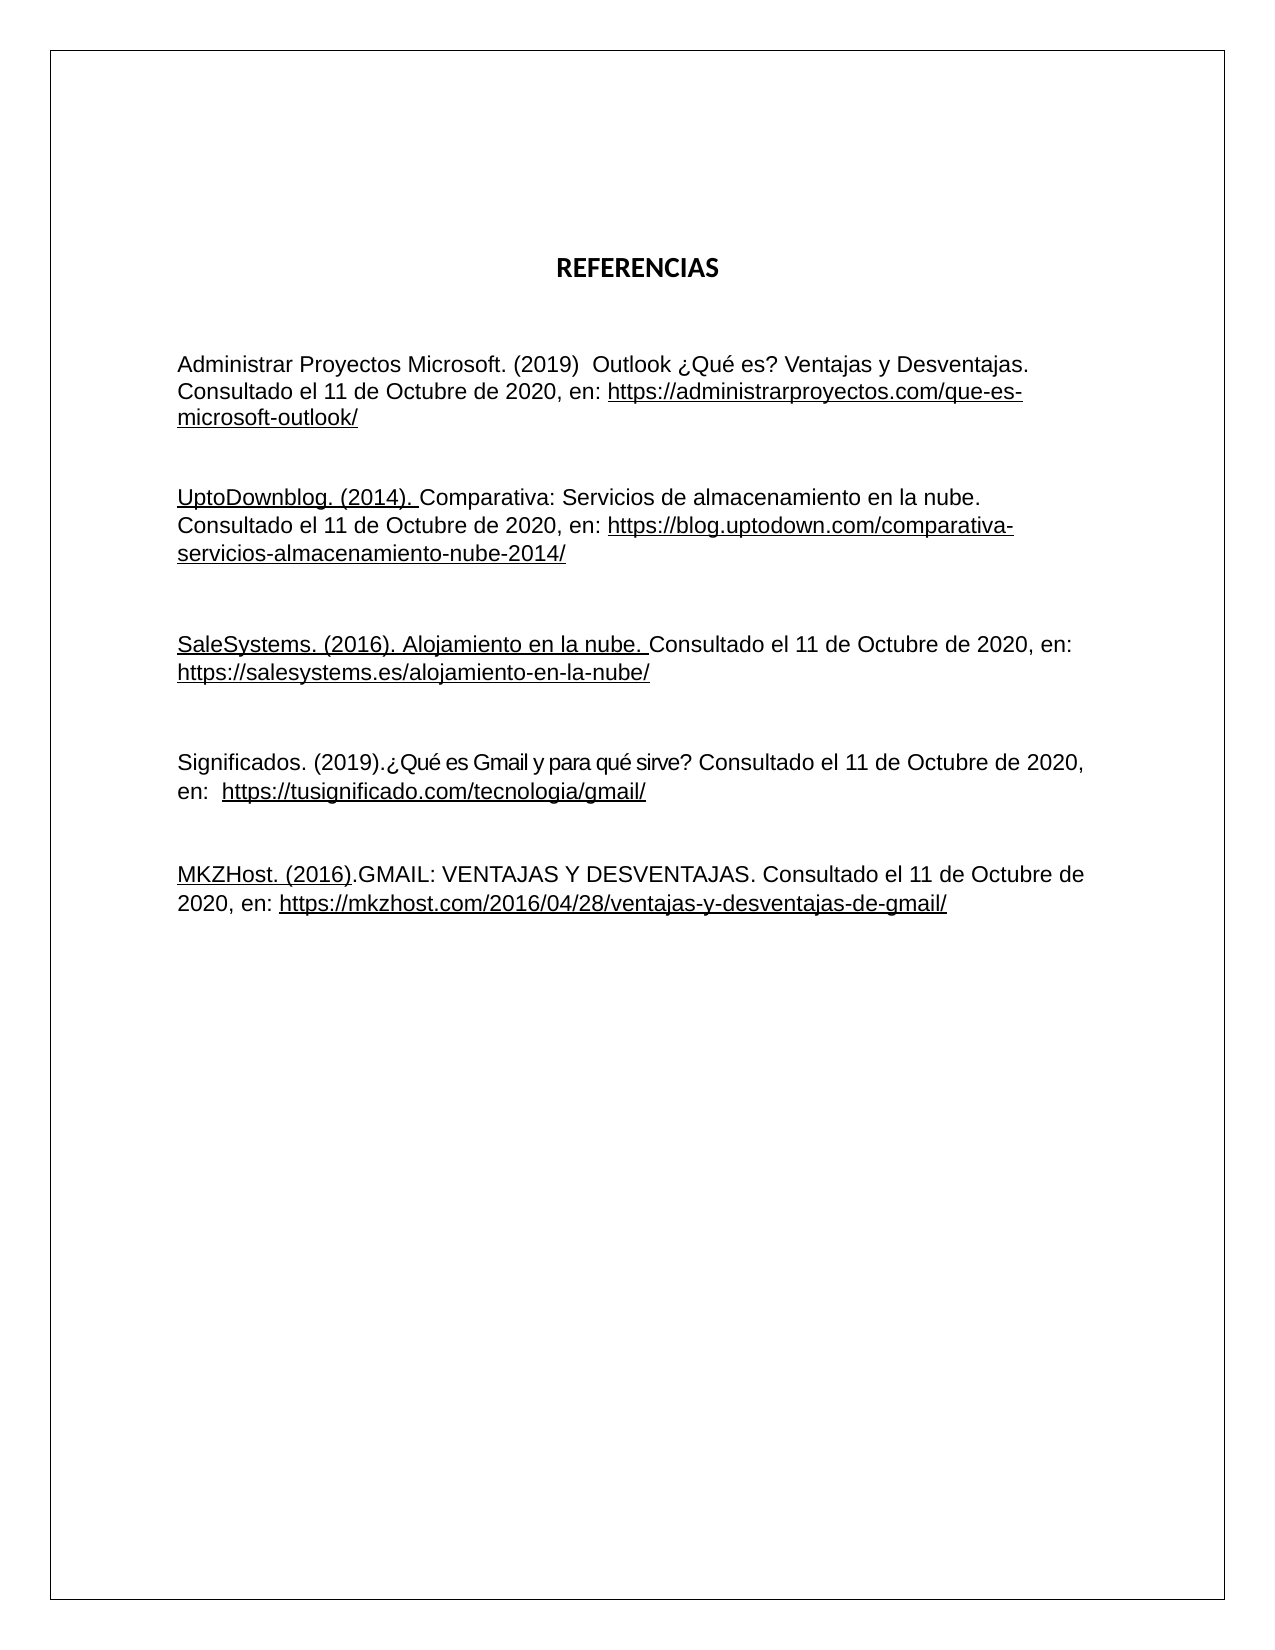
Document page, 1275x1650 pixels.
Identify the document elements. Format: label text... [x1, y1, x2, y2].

subtitle Significados. (2019).¿Qué es Gmail y para qué sirve? Consultado el 11 de Octubre de 2020, en: https://tusignificado.com/tecnologia/gmail/ [177, 749, 1098, 804]
text REFERENCIAS [177, 249, 1098, 285]
text UptoDownblog. (2014). Comparativa: Servicios de almacenamiento en la nube. Consultado el 11 de Octubre de 2020, en: https://blog.uptodown.com/comparativa-servicios-almacenamiento-nube-2014/ [177, 483, 1098, 567]
text SaleSystems. (2016). Alojamiento en la nube. Consultado el 11 de Octubre de 2020, en: https://salesystems.es/alojamiento-en-la-nube/ [177, 631, 1098, 685]
text Administrar Proyectos Microsoft. (2019) Outlook ¿Qué es? Ventajas y Desventajas. Consultado el 11 de Octubre de 2020, en: https://administrarproyectos.com/que-es-microsoft-outlook/ [177, 351, 1098, 431]
subtitle MKZHost. (2016).GMAIL: VENTAJAS y DESVENTAJAS. Consultado el 11 de Octubre de 2020, en: https://mkzhost.com/2016/04/28/ventajas-y-desventajas-de-gmail/ [177, 861, 1098, 916]
